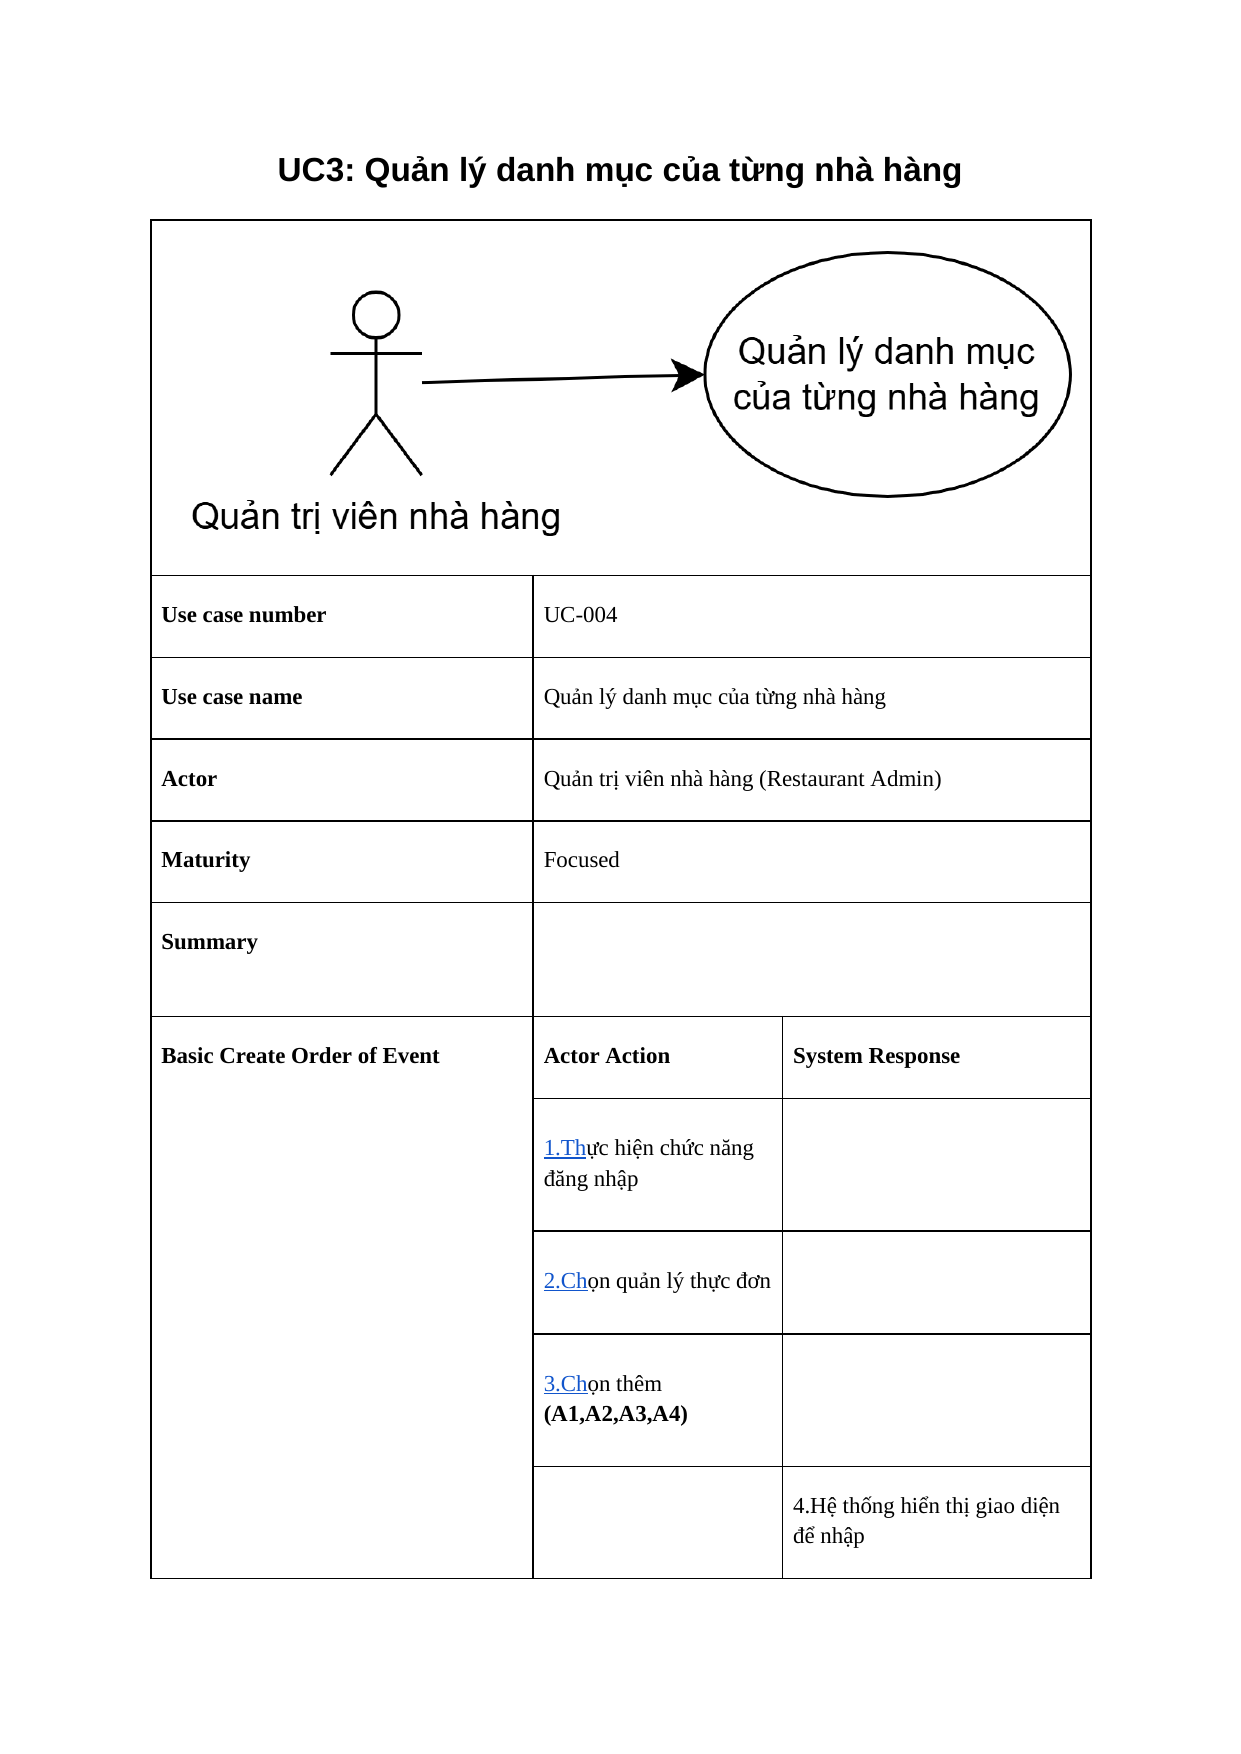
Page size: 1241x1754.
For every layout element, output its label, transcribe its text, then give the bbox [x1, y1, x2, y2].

table_header [152, 221, 1090, 574]
table_cell Quản trị viên nhà hàng (Restaurant Admin) [534, 740, 1090, 820]
table_cell Use case name [152, 658, 532, 738]
table_cell [783, 1099, 1090, 1230]
table_cell [534, 1467, 782, 1578]
table_cell [534, 903, 1090, 1016]
table_cell Actor Action [534, 1017, 782, 1097]
table_cell Basic Create Order of Event [152, 1017, 532, 1578]
table_cell [783, 1232, 1090, 1333]
table_cell Focused [534, 822, 1090, 902]
table_cell Summary [152, 903, 532, 1016]
table_cell 1.Thực hiện chức năng đăng nhập [534, 1099, 782, 1230]
table_cell System Response [783, 1017, 1090, 1097]
table_cell UC-004 [534, 576, 1090, 656]
table_cell Actor [152, 740, 532, 820]
table_cell 3.Chọn thêm (A1,A2,A3,A4) [534, 1335, 782, 1466]
picture [161, 220, 1091, 571]
table_cell 2.Chọn quản lý thực đơn [534, 1232, 782, 1333]
table_cell Maturity [152, 822, 532, 902]
subtitle UC3: Quản lý danh mục của từng nhà hàng [150, 150, 1090, 188]
table_cell Use case number [152, 576, 532, 656]
table_cell [783, 1335, 1090, 1466]
table_cell 4.Hệ thống hiển thị giao diện để nhập [783, 1467, 1090, 1578]
table_cell Quản lý danh mục của từng nhà hàng [534, 658, 1090, 738]
